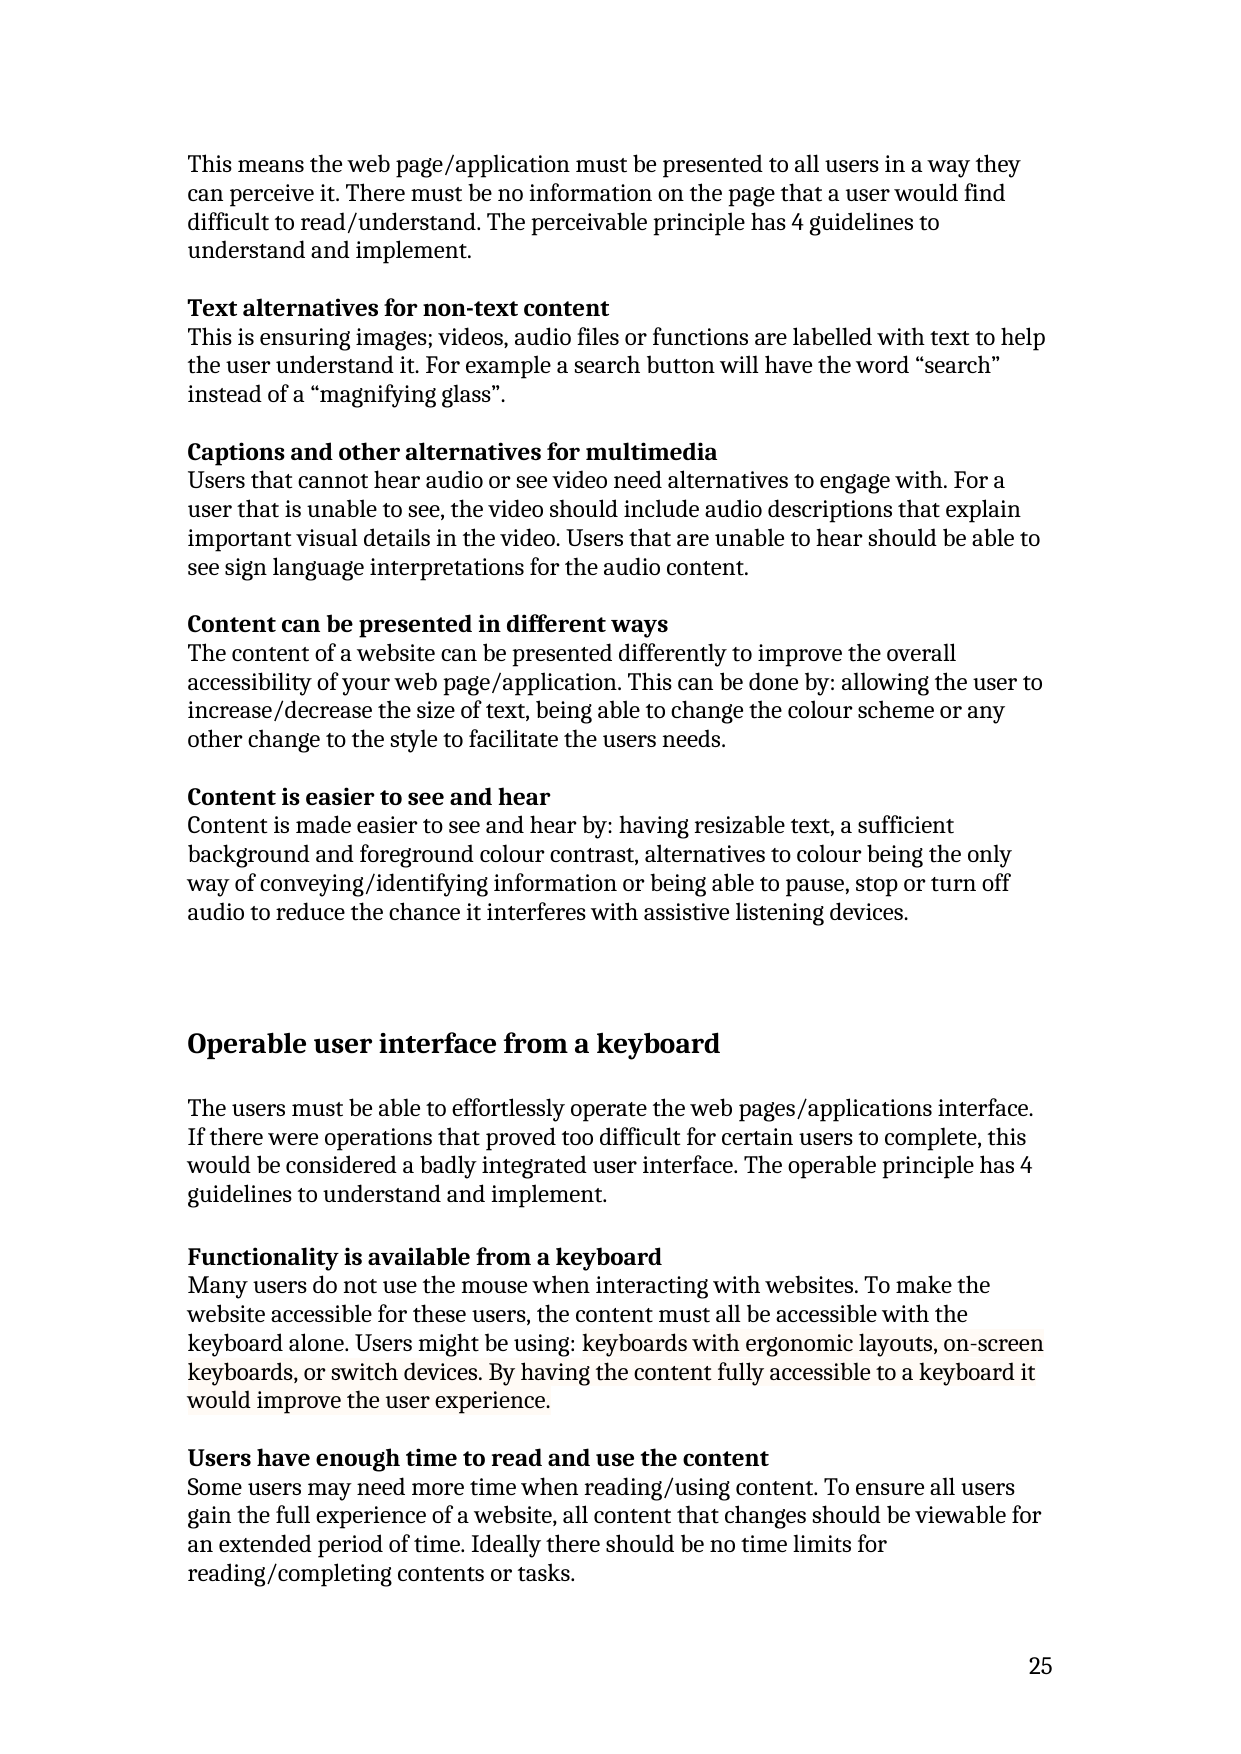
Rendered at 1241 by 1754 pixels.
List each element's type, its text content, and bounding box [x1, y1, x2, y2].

text This is ensuring images; videos, audio files or functions are labelled with text to help the user understand it. For example a search button will have the word “search” instead of a “magnifying glass”. [187, 322, 1053, 409]
text Some users may need more time when reading/using content. To ensure all users gain the full experience of a website, all content that changes should be viewable for an extended period of time. Ideally there should be no time limits for reading/completing contents or tasks. [187, 1472, 1053, 1587]
text The users must be able to effortlessly operate the web pages/applications interface. If there were operations that proved too difficult for certain users to complete, this would be considered a badly integrated user interface. The operable principle has 4 guidelines to understand and implement. [187, 1094, 1053, 1209]
text Content is made easier to see and hear by: having resizable text, a sufficient background and foreground colour contrast, alternatives to colour being the only way of conveying/identifying information or being able to pause, stop or turn off audio to reduce the chance it interferes with assistive listening devices. [187, 811, 1053, 926]
text Users that cannot hear audio or see video need alternatives to engage with. For a user that is unable to see, the video should include audio descriptions that explain important visual details in the video. Users that are unable to hear should be able to see sign language interpretations for the audio content. [187, 466, 1053, 581]
text Content can be presented in different ways [187, 610, 1053, 639]
text The content of a website can be presented differently to improve the overall accessibility of your web page/application. This can be done by: allowing the user to increase/decrease the size of text, being able to change the colour scheme or any other change to the style to facilitate the users needs. [187, 639, 1053, 754]
text This means the web page/application must be presented to all users in a way they can perceive it. There must be no information on the page that a user would find difficult to read/understand. The perceivable principle has 4 guidelines to understand and implement. [187, 150, 1053, 265]
text Captions and other alternatives for multimedia [187, 437, 1053, 466]
text Text alternatives for non-text content [187, 294, 1053, 322]
text Content is easier to see and hear [187, 782, 1053, 811]
text Functionality is available from a keyboard [187, 1242, 1053, 1271]
text Many users do not use the mouse when interacting with websites. To make the website accessible for these users, the content must all be accessible with the keyboard alone. Users might be using: keyboards with ergonomic layouts, on-screen keyboards, or switch devices. By having the content fully accessible to a keyboard it would improve the user experience. [187, 1271, 1053, 1415]
text Users have enough time to read and use the content [187, 1444, 1053, 1472]
text Operable user interface from a keyboard [187, 1027, 1053, 1060]
